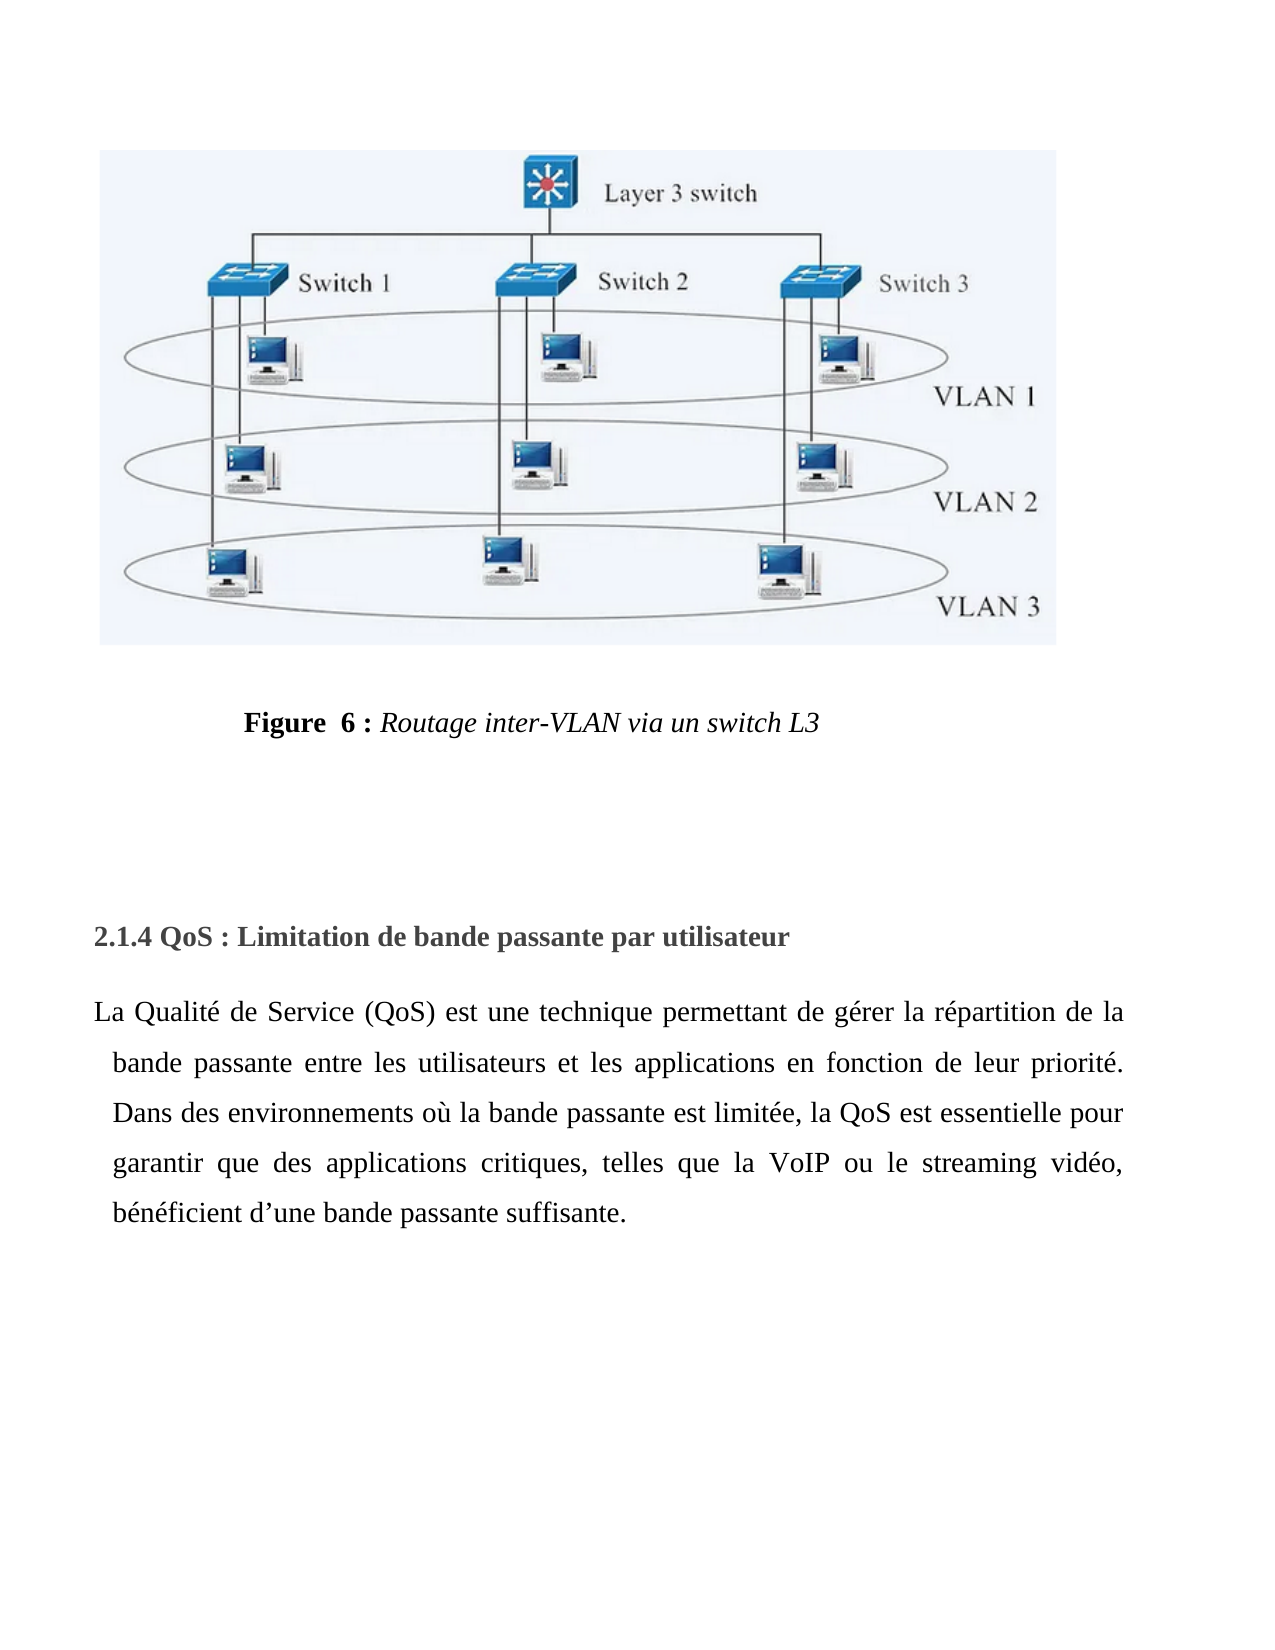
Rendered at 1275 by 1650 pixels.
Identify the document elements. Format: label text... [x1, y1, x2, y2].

text Figure 6 : Routage inter-VLAN via un switch L3 [244, 706, 1125, 739]
text La Qualité de Service (QoS) est une technique permettant de gérer la répartition de la bande passante entre les utilisateurs et les applications en fonction de leur priorité. Dans des environnements où la bande passante est limitée, la QoS est essentielle pour garantir que des applications critiques, telles que la VoIP ou le streaming vidéo, bénéficient d’une bande passante suffisante. [94, 994, 1125, 1229]
picture [93, 150, 1069, 648]
subtitle 2.1.4 QoS : Limitation de bande passante par utilisateur [94, 919, 1125, 953]
